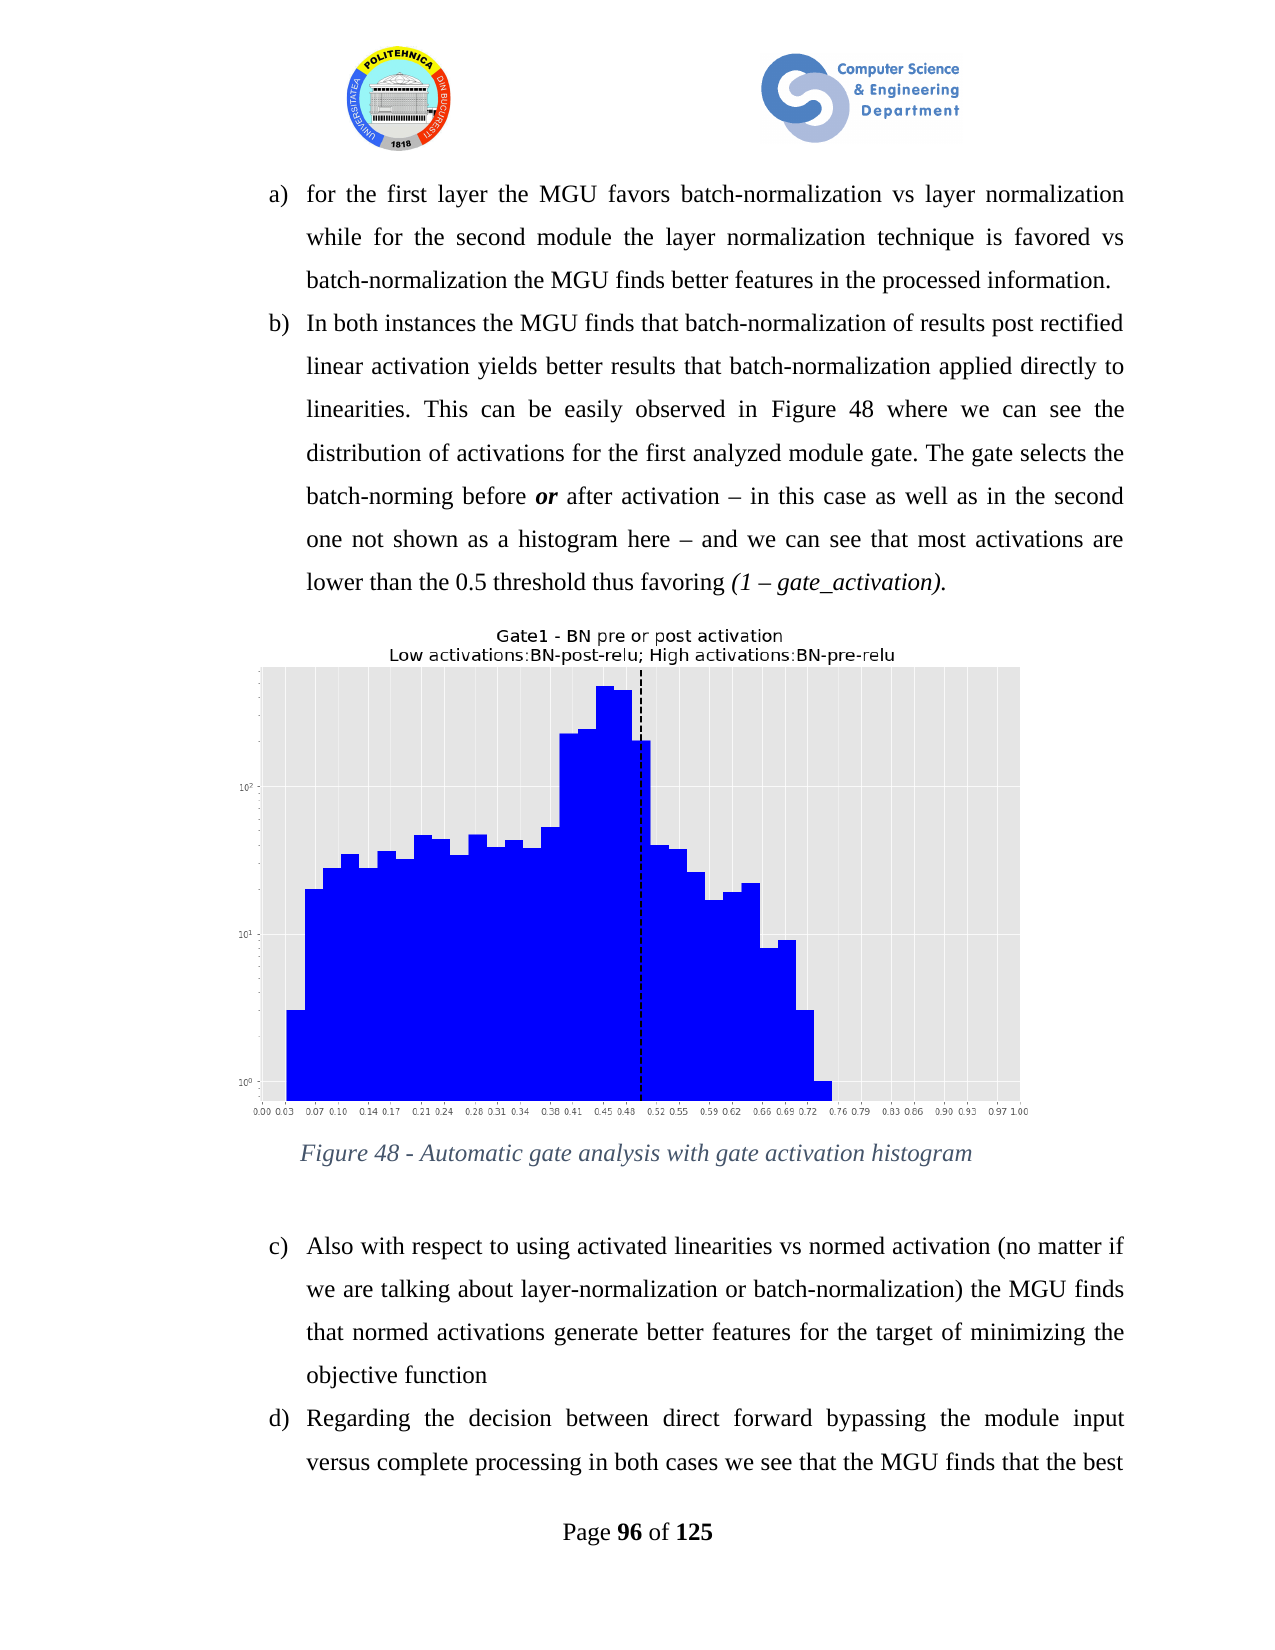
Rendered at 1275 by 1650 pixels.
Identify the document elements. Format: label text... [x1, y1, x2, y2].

picture [760, 53, 963, 144]
list In both instances the MGU finds that batch-normalization of results post rectified linear activation yields better results that batch-normalization applied directly to linearities. This can be easily observed in Figure 44 where we can see the distribution of activations for the first analyzed module gate. The gate selects the batch-norming before or after activation – in this case as well as in the second one not shown as a histogram here – and we can see that most activations are lower than the 0.5 threshold thus favoring (1 – gate_activation). [269, 308, 1125, 596]
table_header Figure 48 - Automatic gate analysis with gate activation histogram [151, 627, 1124, 1188]
list for the first layer the MGU favors batch-normalization vs layer normalization while for the second module the layer normalization technique is favored vs batch-normalization the MGU finds better features in the processed information. [269, 179, 1125, 294]
picture [235, 626, 1040, 1124]
list Also with respect to using activated linearities vs normed activation (no matter if we are talking about layer-normalization or batch-normalization) the MGU finds that normed activations generate better features for the target of minimizing the objective function [269, 1231, 1125, 1389]
picture [346, 46, 451, 151]
